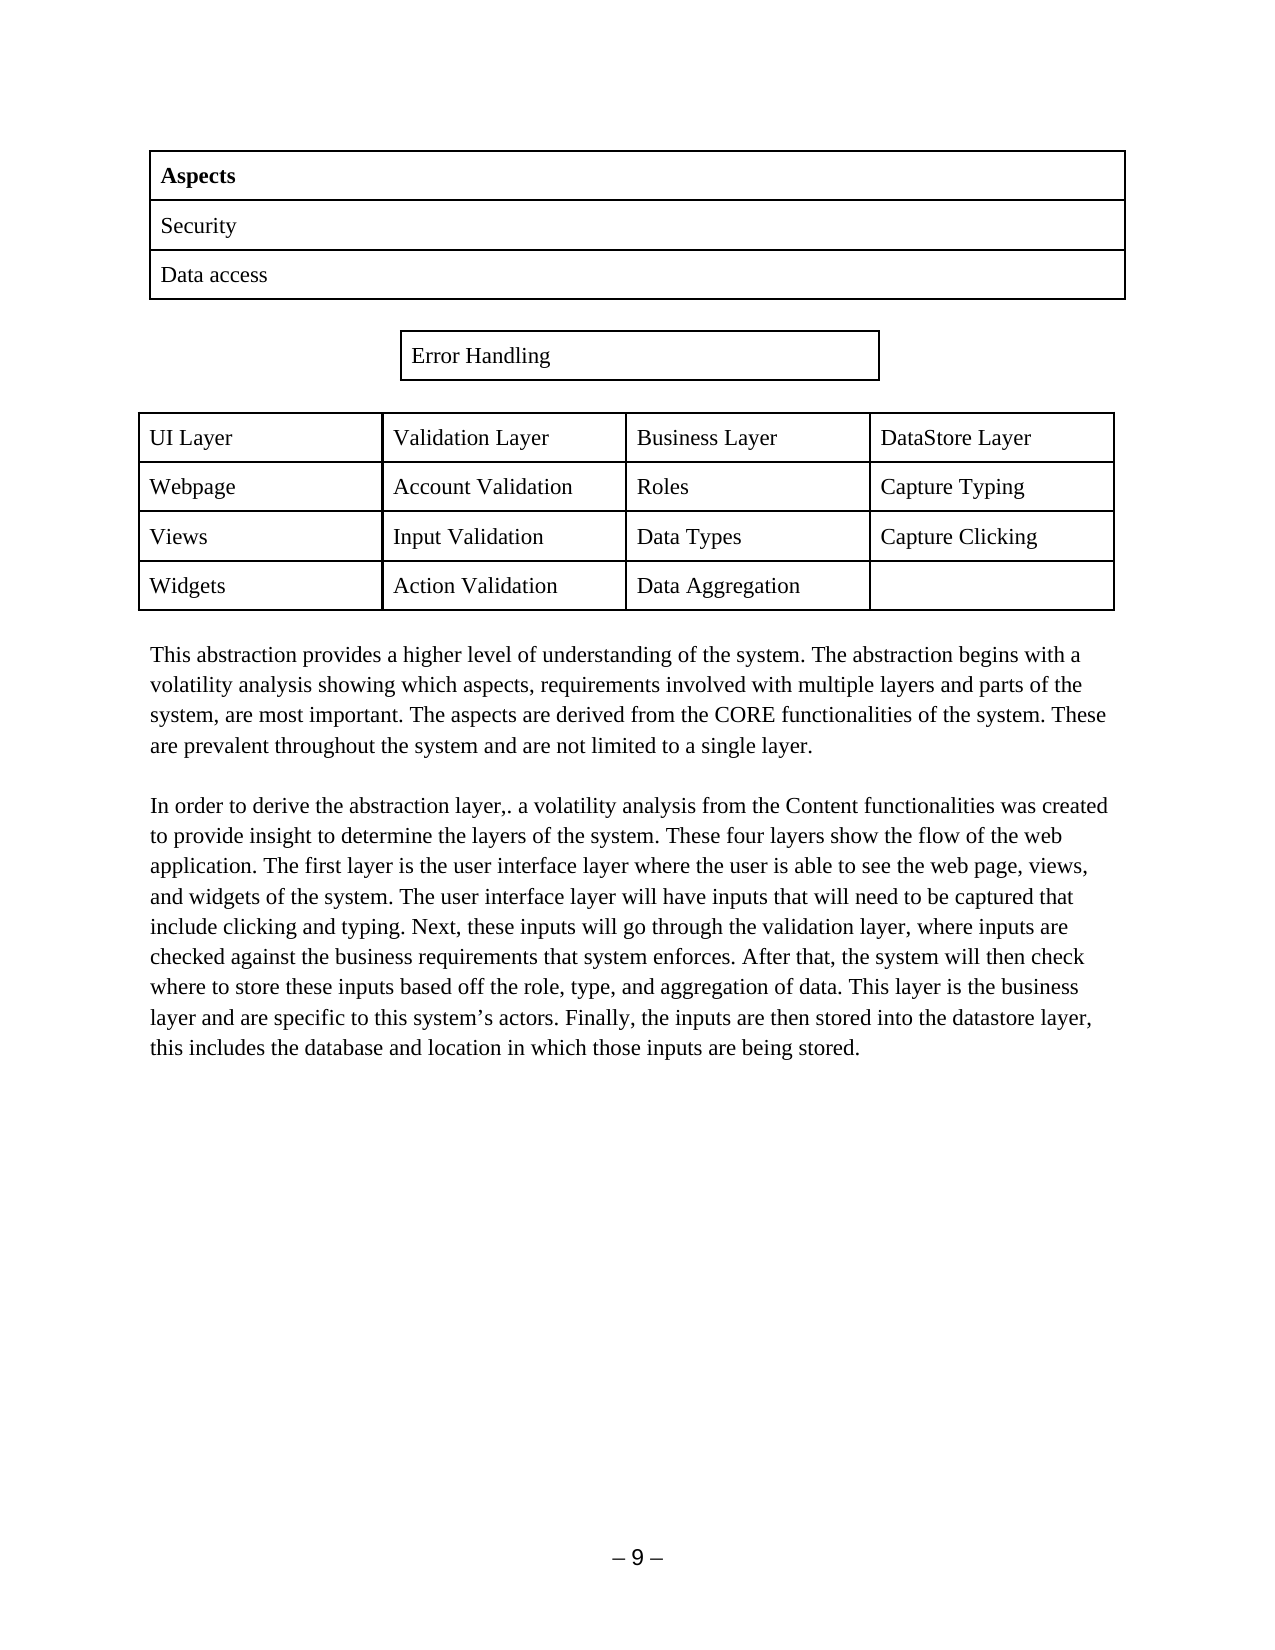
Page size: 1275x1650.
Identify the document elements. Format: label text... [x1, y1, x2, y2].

text This abstraction provides a higher level of understanding of the system. The abstraction begins with a volatility analysis showing which aspects, requirements involved with multiple layers and parts of the system, are most important. The aspects are derived from the CORE functionalities of the system. These are prevalent throughout the system and are not limited to a single layer. [150, 641, 1125, 758]
table_header Validation Layer [384, 414, 625, 461]
table_cell Data Types [627, 512, 869, 559]
table_header Error Handling [402, 332, 878, 379]
table_cell Views [140, 512, 381, 559]
table_header DataStore Layer [871, 414, 1113, 461]
table_cell Roles [627, 463, 869, 510]
table_cell Security [151, 201, 1124, 248]
table_cell Webpage [140, 463, 381, 510]
table_cell [871, 562, 1113, 609]
table_cell Data Aggregation [627, 562, 869, 609]
text In order to derive the abstraction layer,. a volatility analysis from the Content functionalities was created to provide insight to determine the layers of the system. These four layers show the flow of the web application. The first layer is the user interface layer where the user is able to see the web page, views, and widgets of the system. The user interface layer will have inputs that will need to be captured that include clicking and typing. Next, these inputs will go through the validation layer, where inputs are checked against the business requirements that system enforces. After that, the system will then check where to store these inputs based off the role, type, and aggregation of data. This layer is the business layer and are specific to this system’s actors. Finally, the inputs are then stored into the datastore layer, this includes the database and location in which those inputs are being stored. [150, 792, 1125, 1060]
table_cell Capture Clicking [871, 512, 1113, 559]
table_cell Data access [151, 251, 1124, 298]
table_header Aspects [151, 152, 1124, 199]
table_cell Action Validation [384, 562, 625, 609]
table_cell Widgets [140, 562, 381, 609]
table_cell Account Validation [384, 463, 625, 510]
table_header Business Layer [627, 414, 869, 461]
table_cell Input Validation [384, 512, 625, 559]
table_header UI Layer [140, 414, 381, 461]
table_cell Capture Typing [871, 463, 1113, 510]
